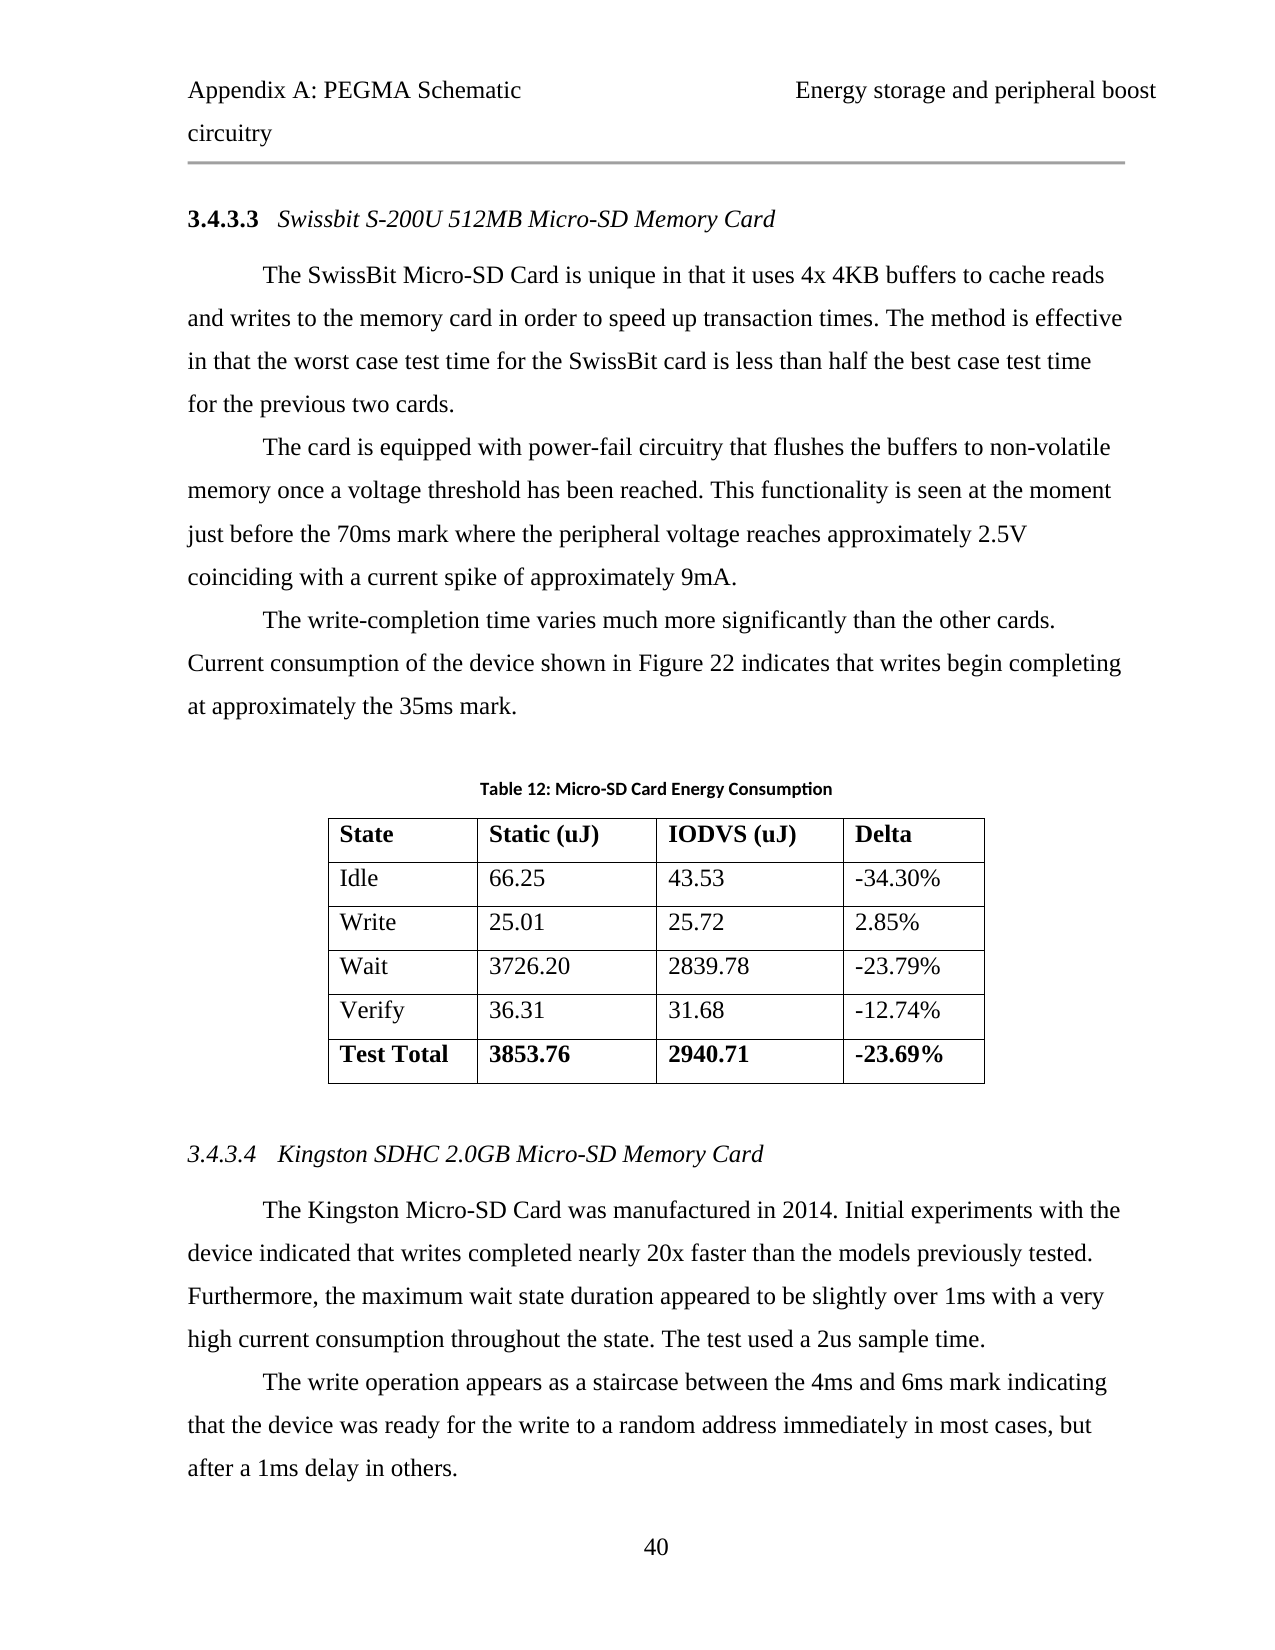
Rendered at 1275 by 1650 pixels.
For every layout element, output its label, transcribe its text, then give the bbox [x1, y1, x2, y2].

table_cell 36.31 [478, 995, 656, 1038]
table_cell -12.74% [844, 995, 984, 1038]
table_cell 66.25 [478, 863, 656, 906]
table_cell 43.53 [657, 863, 843, 906]
table_header State [329, 819, 477, 862]
table_cell 2.85% [844, 907, 984, 950]
table_header IODVS (uJ) [657, 819, 843, 862]
text The write-completion time varies much more significantly than the other cards. Current consumption of the device shown in Figure 22 indicates that writes begin completing at approximately the 35ms mark. [187, 605, 1125, 720]
subtitle Swissbit S-200U 512MB Micro-SD Memory Card [187, 204, 1125, 233]
table_cell 25.72 [657, 907, 843, 950]
table_cell Wait [329, 951, 477, 994]
table_cell 2940.71 [657, 1040, 843, 1082]
text Table 12: Micro-SD Card Energy Consumption [187, 777, 1125, 800]
table_cell Write [329, 907, 477, 950]
text The SwissBit Micro-SD Card is unique in that it uses 4x 4KB buffers to cache reads and writes to the memory card in order to speed up transaction times. The method is effective in that the worst case test time for the SwissBit card is less than half the best case test time for the previous two cards. [187, 260, 1125, 418]
table_cell -34.30% [844, 863, 984, 906]
table_cell -23.69% [844, 1040, 984, 1082]
table_cell Idle [329, 863, 477, 906]
table_cell -23.79% [844, 951, 984, 994]
table_header Static (uJ) [478, 819, 656, 862]
text The write operation appears as a staircase between the 4ms and 6ms mark indicating that the device was ready for the write to a random address immediately in most cases, but after a 1ms delay in others. [187, 1367, 1125, 1482]
table_cell 2839.78 [657, 951, 843, 994]
table_cell 31.68 [657, 995, 843, 1038]
text The Kingston Micro-SD Card was manufactured in 2014. Initial experiments with the device indicated that writes completed nearly 20x faster than the models previously tested. Furthermore, the maximum wait state duration appeared to be slightly over 1ms with a very high current consumption throughout the state. The test used a 2us sample time. [187, 1195, 1125, 1353]
table_cell 3726.20 [478, 951, 656, 994]
table_cell Test Total [329, 1040, 477, 1082]
table_cell Verify [329, 995, 477, 1038]
table_cell 25.01 [478, 907, 656, 950]
table_cell 3853.76 [478, 1040, 656, 1082]
text The card is equipped with power-fail circuitry that flushes the buffers to non-volatile memory once a voltage threshold has been reached. This functionality is seen at the moment just before the 70ms mark where the peripheral voltage reaches approximately 2.5V coinciding with a current spike of approximately 9mA. [187, 432, 1125, 591]
table_header Delta [844, 819, 984, 862]
subtitle Kingston SDHC 2.0GB Micro-SD Memory Card [187, 1139, 1125, 1168]
